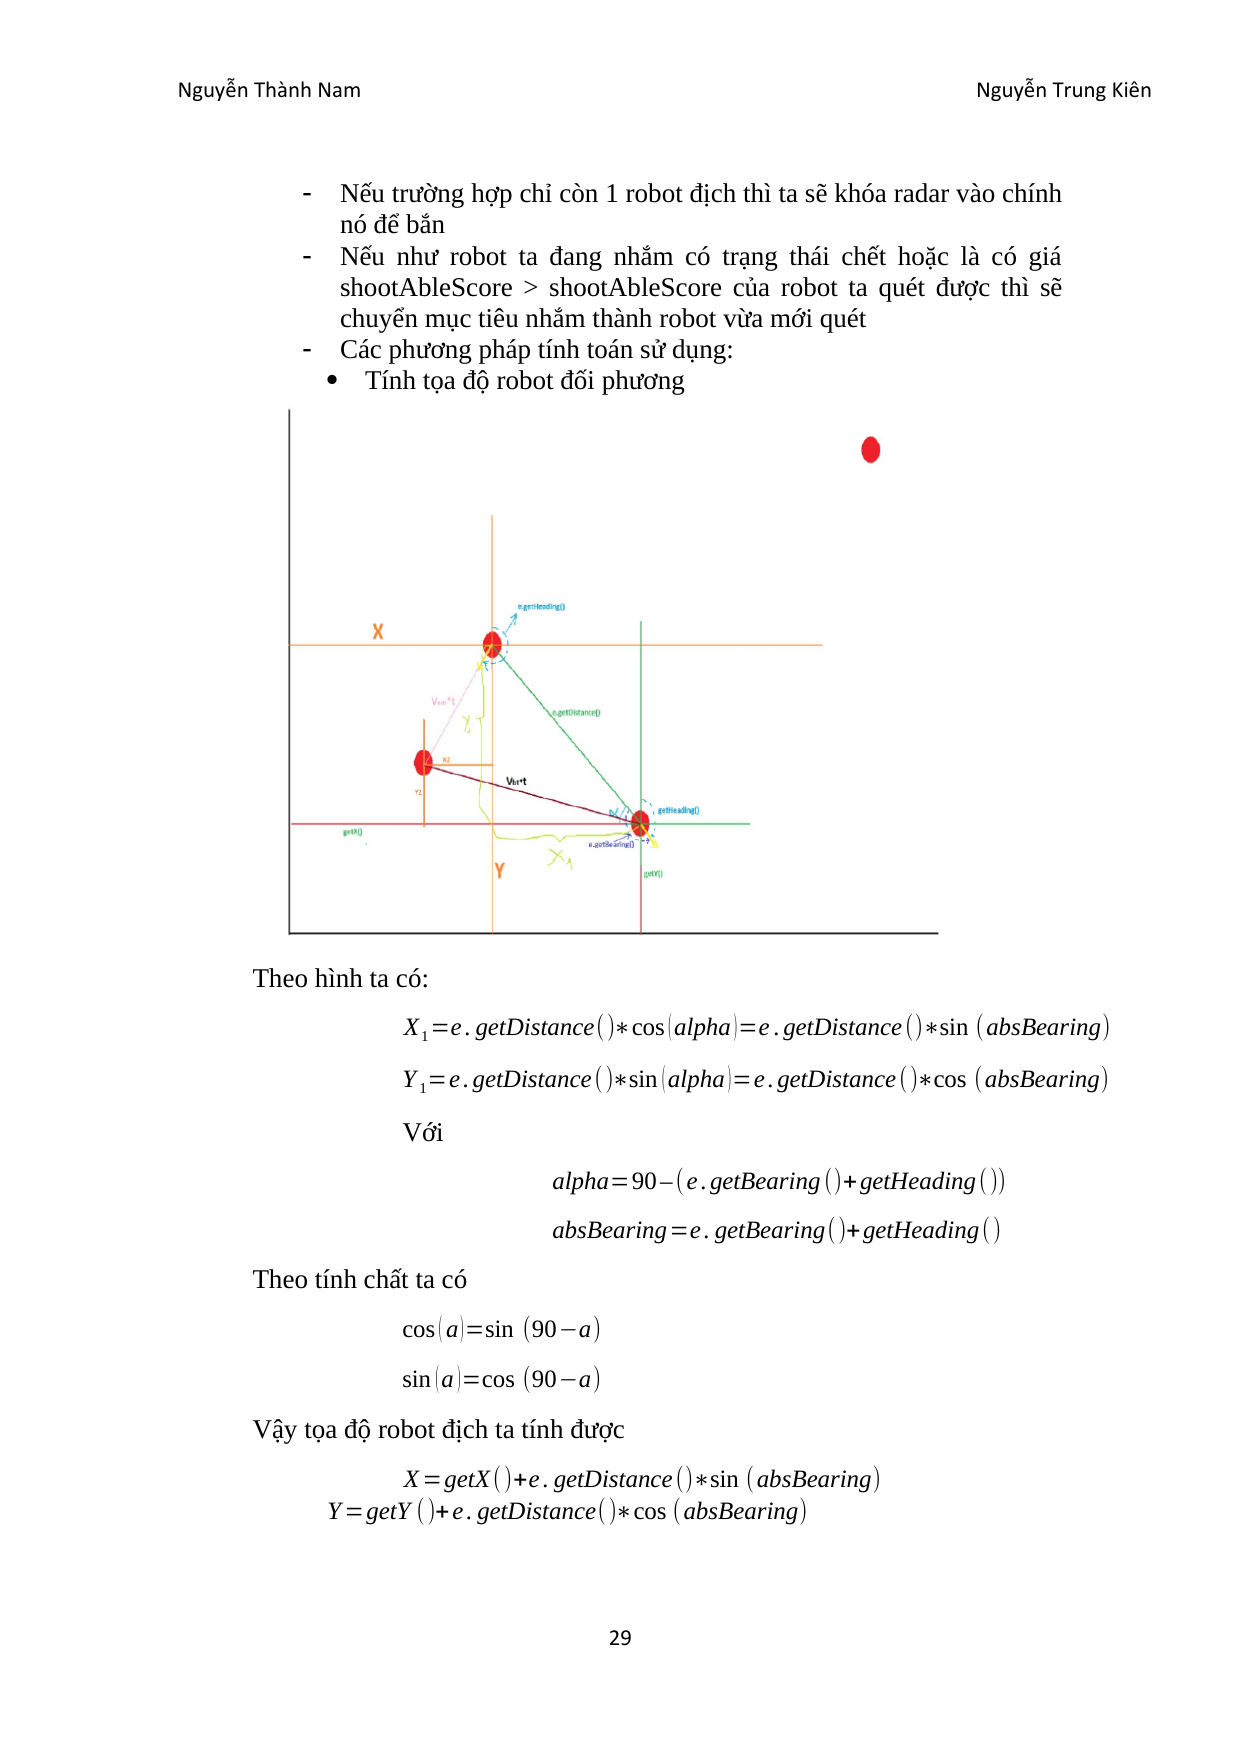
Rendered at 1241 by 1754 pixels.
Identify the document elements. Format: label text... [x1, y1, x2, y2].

list Nếu như robot ta đang nhắm có trạng thái chết hoặc là có giá shootAbleScore > shootAbleScore của robot ta quét được thì sẽ chuyển mục tiêu nhắm thành robot vừa mới quét [302, 239, 1063, 333]
list Tính tọa độ robot đối phương [327, 364, 1063, 396]
text Với [177, 1116, 1063, 1147]
picture [257, 395, 983, 944]
text Theo tính chất ta có [177, 1263, 1063, 1295]
text Vậy tọa độ robot địch ta tính được [177, 1413, 1063, 1444]
list Các phương pháp tính toán sử dụng: [302, 333, 1063, 364]
list Nếu trường hợp chỉ còn 1 robot địch thì ta sẽ khóa radar vào chính nó để bắn [302, 177, 1063, 239]
text Theo hình ta có: [177, 962, 1063, 993]
